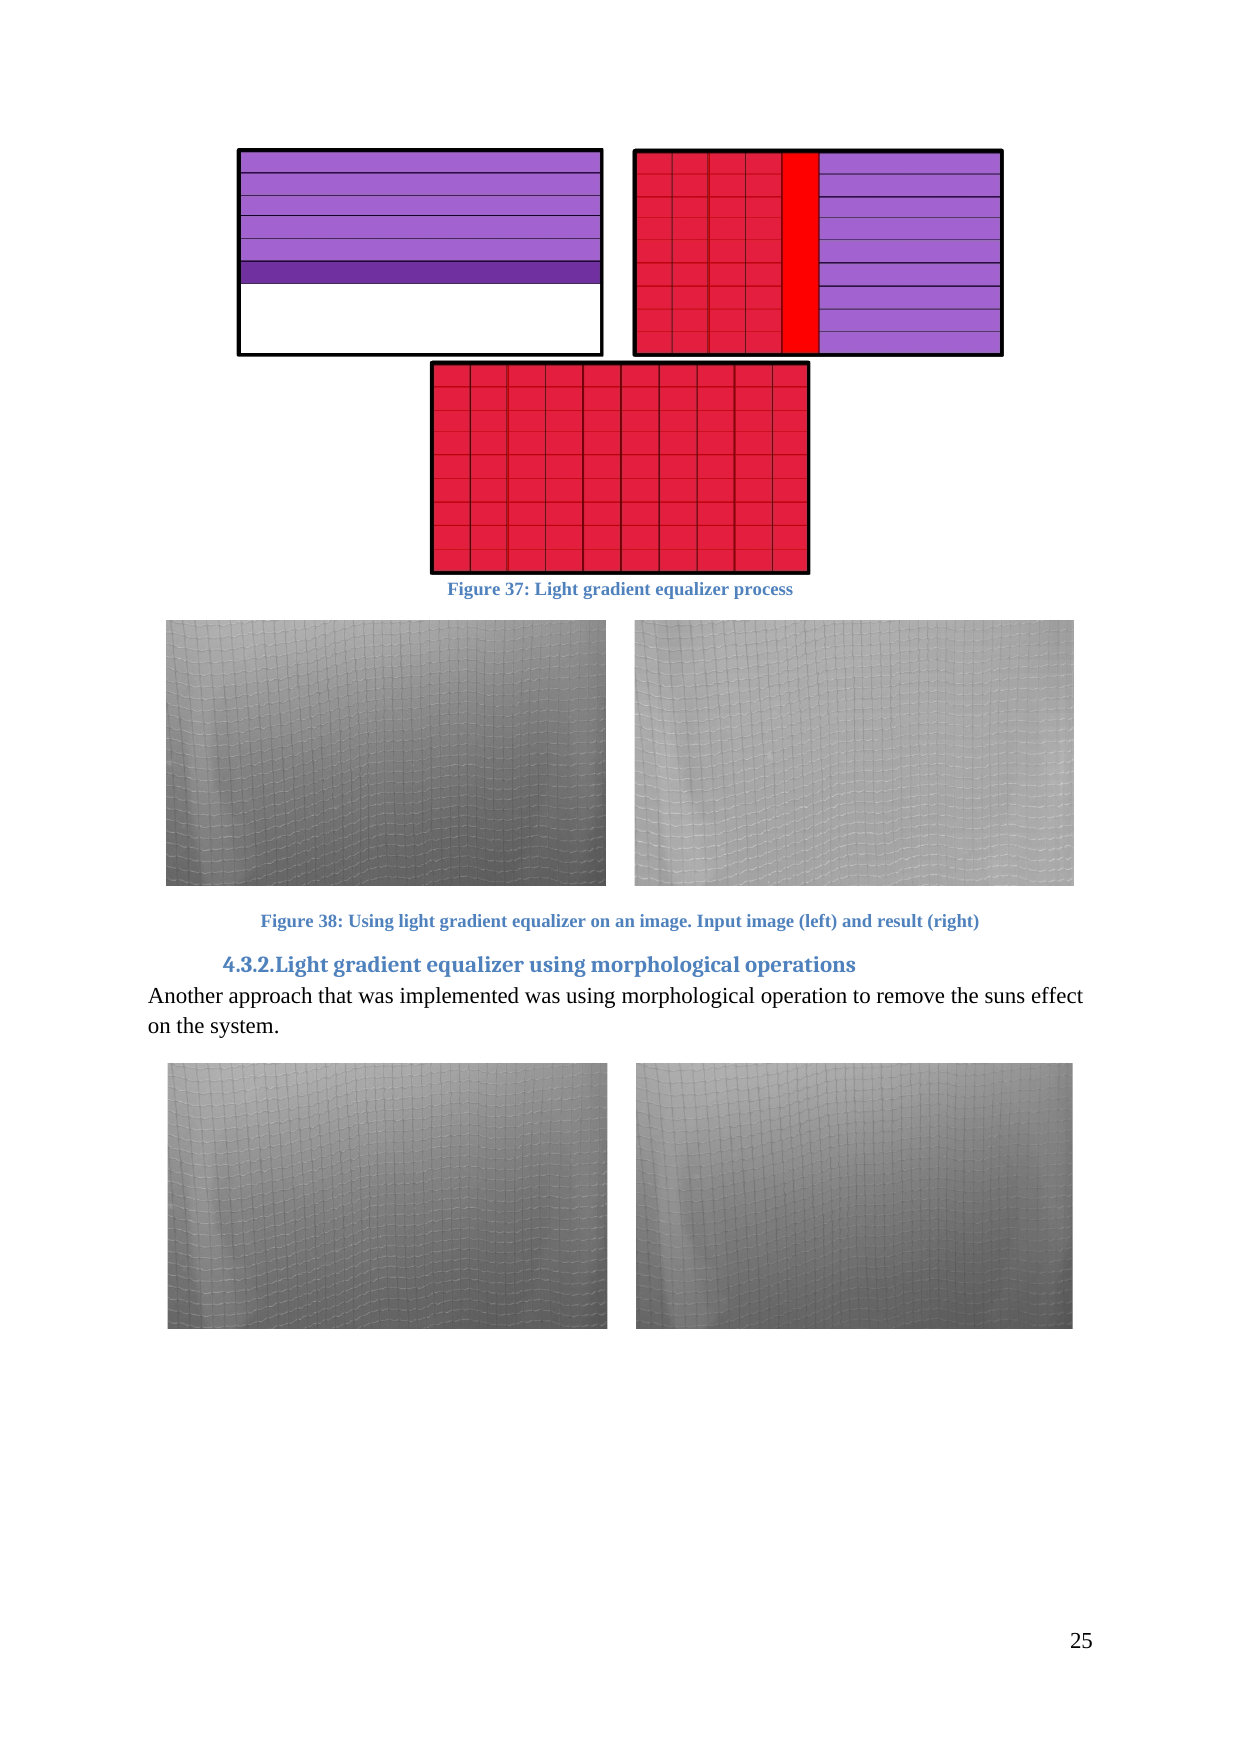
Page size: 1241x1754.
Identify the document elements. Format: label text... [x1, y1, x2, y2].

picture [166, 620, 606, 886]
subtitle Light gradient equalizer using morphological operations [223, 952, 1093, 978]
picture [236, 147, 604, 357]
picture [636, 1063, 1073, 1329]
picture [167, 1063, 608, 1329]
text Figure 37: Light gradient equalizer process [148, 578, 1093, 599]
picture [429, 360, 811, 575]
text Figure 38: Using light gradient equalizer on an image. Input image (left) and result (right) [148, 910, 1093, 931]
picture [634, 620, 1074, 886]
picture [632, 148, 1004, 357]
text Another approach that was implemented was using morphological operation to remove the suns effect on the system. [148, 982, 1093, 1039]
